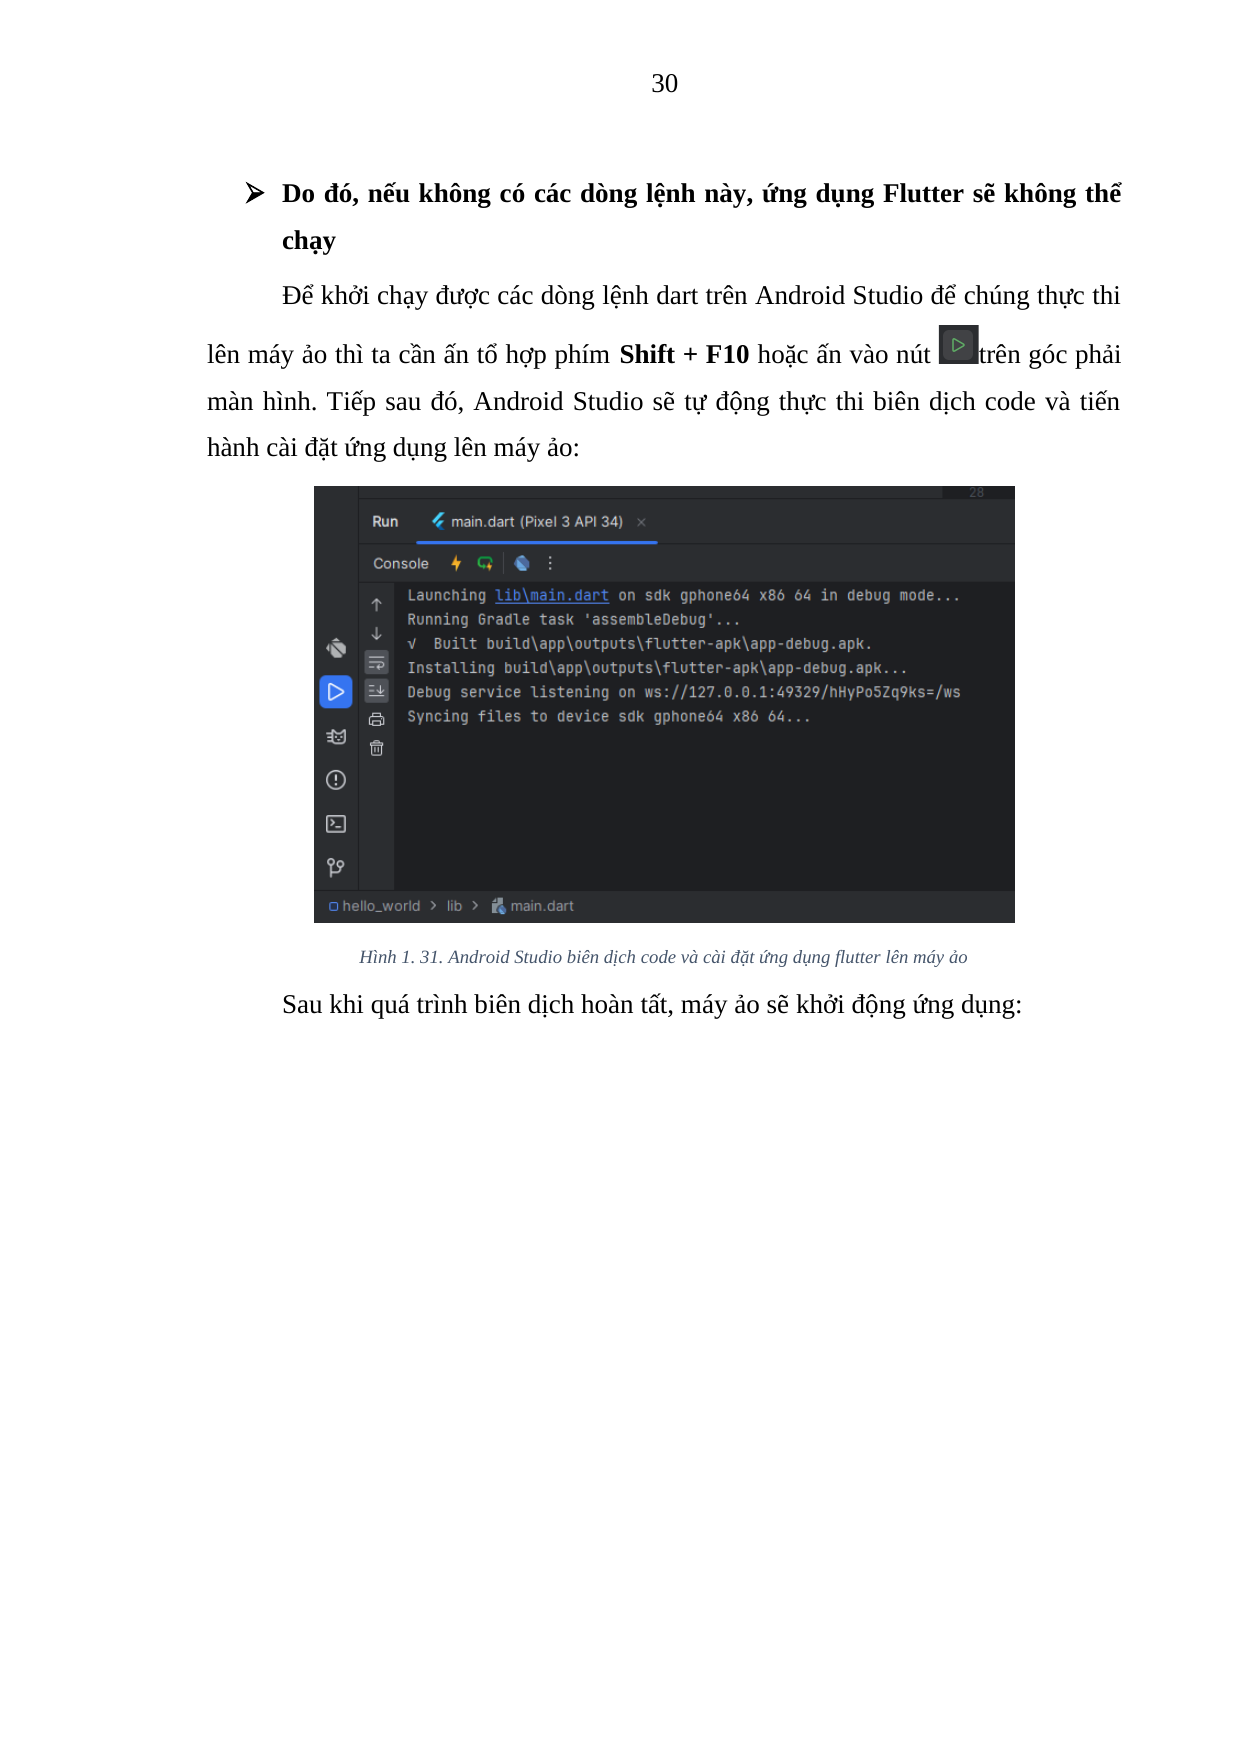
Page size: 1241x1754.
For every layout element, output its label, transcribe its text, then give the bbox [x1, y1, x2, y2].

list Do đó, nếu không có các dòng lệnh này, ứng dụng Flutter sẽ không thể chạy [244, 177, 1122, 255]
text Để khởi chạy được các dòng lệnh dart trên Android Studio để chúng thực thi lên máy ảo thì ta cần ấn tổ hợp phím Shift + F10 hoặc ấn vào nút trên góc phải màn hình. Tiếp sau đó, Android Studio sẽ tự động thực thi biên dịch code và tiến hành cài đặt ứng dụng lên máy ảo: [207, 279, 1122, 462]
text Sau khi quá trình biên dịch hoàn tất, máy ảo sẽ khởi động ứng dụng: [207, 989, 1122, 1020]
picture [314, 486, 1015, 923]
text Hình 1. 31. Android Studio biên dịch code và cài đặt ứng dụng flutter lên máy ảo [207, 946, 1122, 968]
picture [938, 325, 979, 364]
